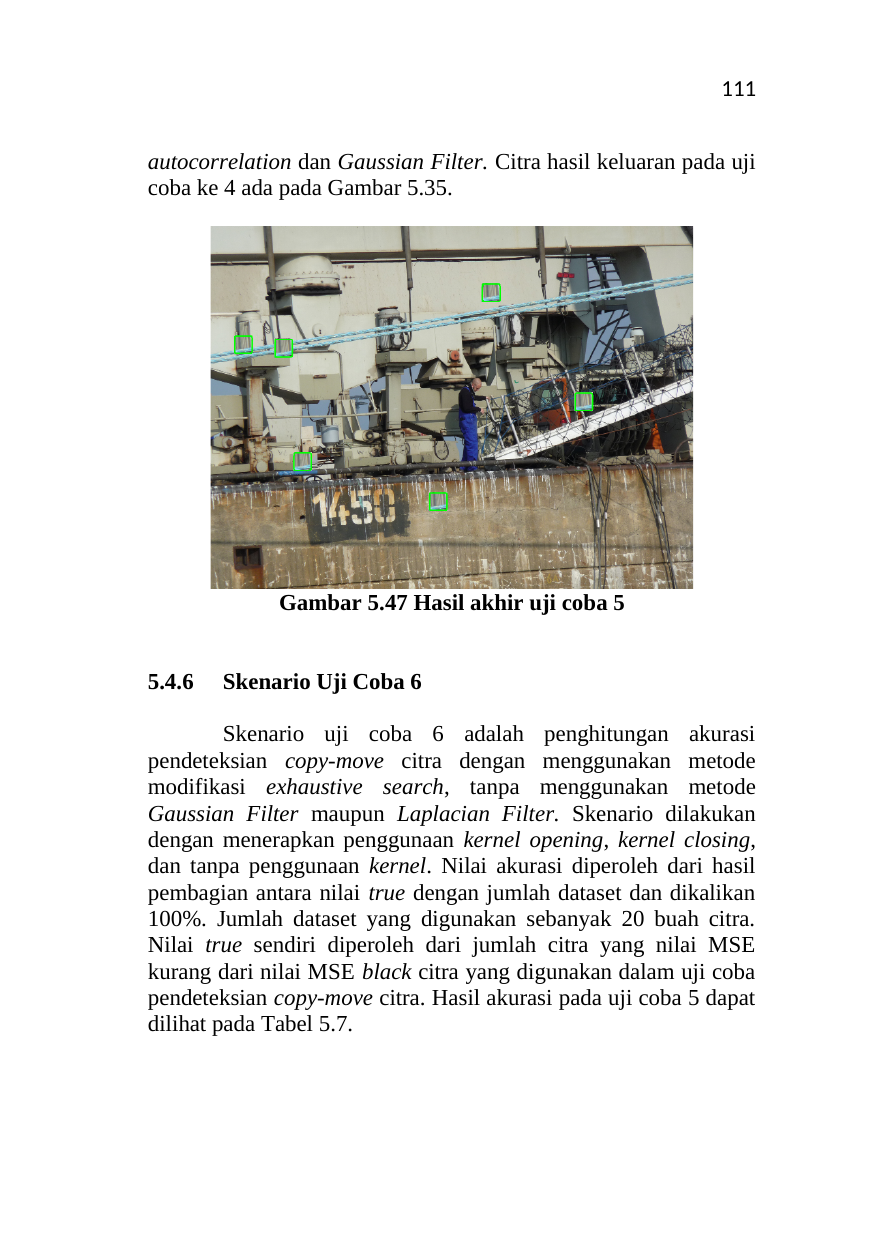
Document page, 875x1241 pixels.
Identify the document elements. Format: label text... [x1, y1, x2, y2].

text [148, 148, 756, 200]
subtitle Skenario Uji Coba 6 [148, 668, 756, 694]
picture [210, 226, 694, 589]
text Skenario uji coba 6 adalah penghitungan akurasi pendeteksian copy-move citra dengan menggunakan metode modifikasi exhaustive search, tanpa menggunakan metode Gaussian Filter maupun Laplacian Filter. Skenario dilakukan dengan menerapkan penggunaan kernel opening, kernel closing, dan tanpa penggunaan kernel. Nilai akurasi diperoleh dari hasil pembagian antara nilai true dengan jumlah dataset dan dikalikan 100%. Jumlah dataset yang digunakan sebanyak 20 buah citra. Nilai true sendiri diperoleh dari jumlah citra yang nilai MSE kurang dari nilai MSE black citra yang digunakan dalam uji coba pendeteksian copy-move citra. Hasil akurasi pada uji coba 5 dapat dilihat pada Tabel 5.7. [148, 721, 756, 1037]
